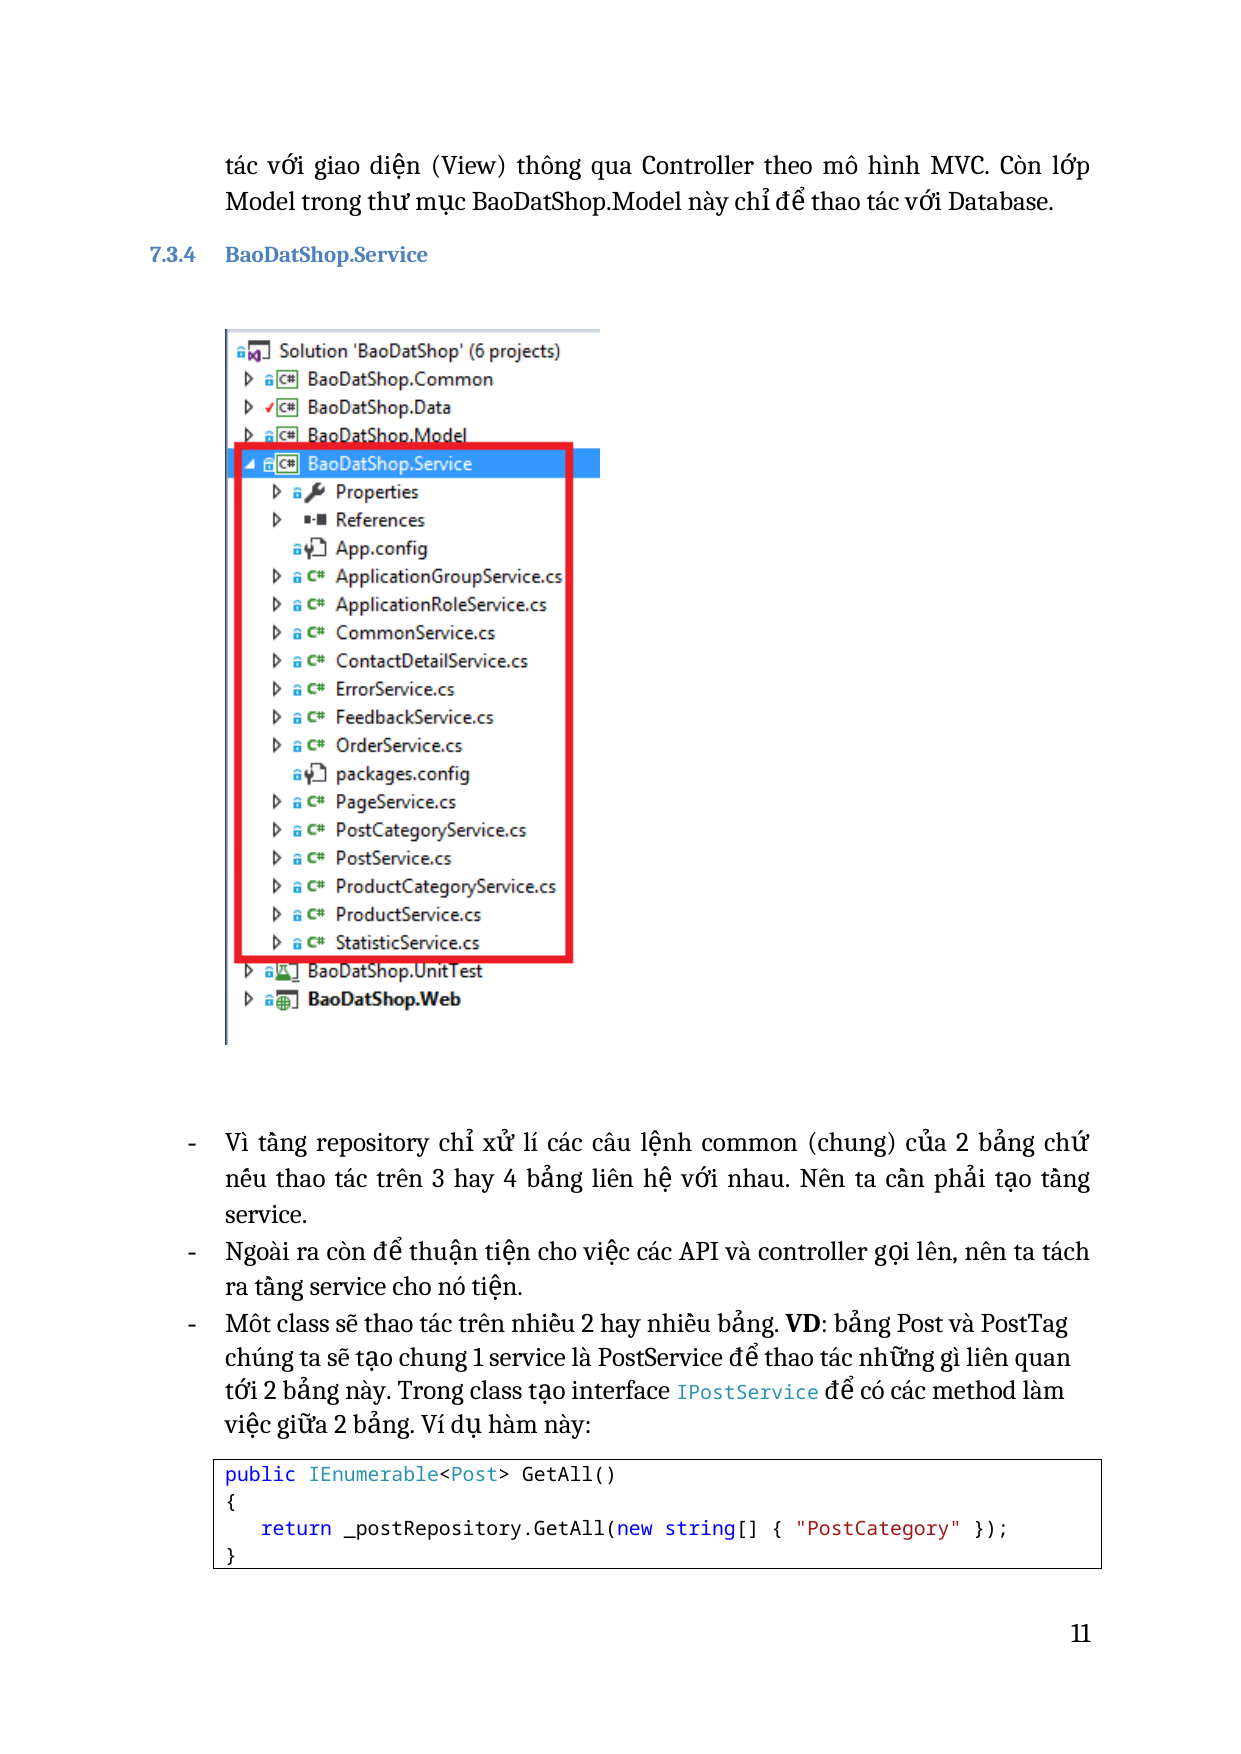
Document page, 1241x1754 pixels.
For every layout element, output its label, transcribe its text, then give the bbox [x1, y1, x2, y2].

list Vì tầng repository chỉ xử lí các câu lệnh common (chung) của 2 bảng chứ nếu thao tác trên 3 hay 4 bảng liên hệ với nhau. Nên ta cần phải tạo tầng service. [187, 1127, 1090, 1230]
subtitle BaoDatShop.Service [150, 242, 1090, 269]
list Ngoài ra còn để thuận tiện cho việc các API và controller gọi lên, nên ta tách ra tầng service cho nó tiện. [187, 1235, 1090, 1302]
table_header public IEnumerable<Post> GetAll() { return _postRepository.GetAll(new string[] { "PostCategory" }); } [214, 1460, 1101, 1568]
picture [225, 329, 600, 1045]
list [187, 150, 1090, 217]
list Môt class sẽ thao tác trên nhiều 2 hay nhiều bảng. VD: bảng Post và PostTag chúng ta sẽ tạo chung 1 service là PostService để thao tác những gì liên quan tới 2 bảng này. Trong class tạo interface IPostService để có các method làm việc giữa 2 bảng. Ví dụ hàm này: [187, 1307, 1090, 1440]
